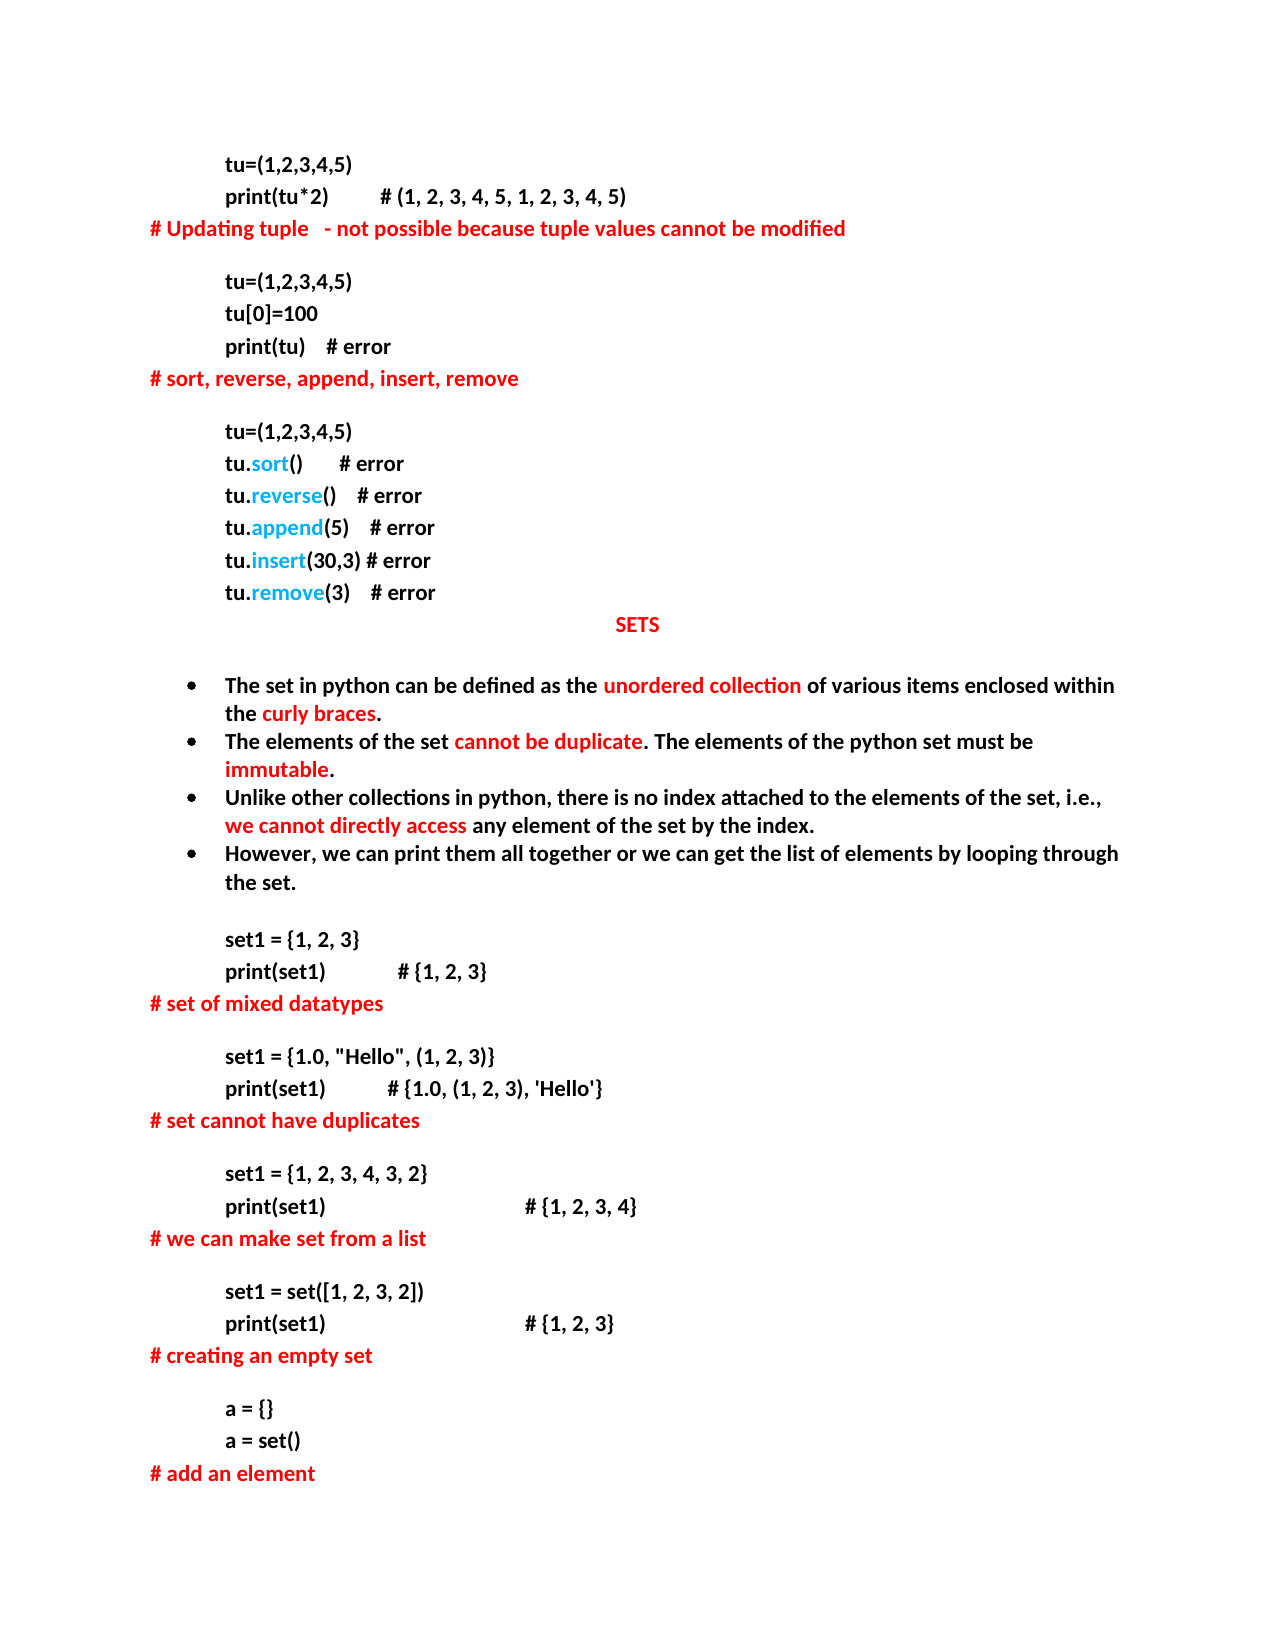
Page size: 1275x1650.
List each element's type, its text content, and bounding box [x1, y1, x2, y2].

text tu=(1,2,3,4,5) [225, 150, 1125, 178]
text SETS [150, 610, 1125, 638]
text tu.append(5) # error [225, 513, 1125, 542]
list The elements of the set cannot be duplicate. The elements of the python set must be immutable. [187, 727, 1125, 783]
text tu.reverse() # error [225, 481, 1125, 509]
text # creating an empty set [150, 1341, 1125, 1369]
text tu=(1,2,3,4,5) [225, 267, 1125, 295]
text # sort, reverse, append, insert, remove [150, 364, 1125, 392]
text # add an element [150, 1459, 1125, 1487]
text print(set1) # {1.0, (1, 2, 3), 'Hello'} [225, 1074, 1125, 1102]
text set1 = set([1, 2, 3, 2]) [225, 1277, 1125, 1305]
text set1 = {1, 2, 3, 4, 3, 2} [225, 1159, 1125, 1188]
list However, we can print them all together or we can get the list of elements by looping through the set. [187, 839, 1125, 896]
text # set cannot have duplicates [150, 1107, 1125, 1134]
text tu.sort() # error [225, 449, 1125, 477]
text # we can make set from a list [150, 1224, 1125, 1252]
text a = set() [225, 1427, 1125, 1454]
text set1 = {1.0, "Hello", (1, 2, 3)} [225, 1042, 1125, 1070]
text tu=(1,2,3,4,5) [225, 417, 1125, 445]
text print(set1) # {1, 2, 3} [225, 957, 1125, 985]
text print(set1) # {1, 2, 3, 4} [225, 1192, 1125, 1220]
text tu.insert(30,3) # error [225, 546, 1125, 574]
text print(set1) # {1, 2, 3} [225, 1309, 1125, 1337]
text a = {} [225, 1394, 1125, 1422]
list The set in python can be defined as the unordered collection of various items enclosed within the curly braces. [187, 671, 1125, 727]
text print(tu) # error [225, 332, 1125, 360]
text # set of mixed datatypes [150, 989, 1125, 1017]
list Unlike other collections in python, there is no index attached to the elements of the set, i.e., we cannot directly access any element of the set by the index. [187, 783, 1125, 839]
text print(tu*2) # (1, 2, 3, 4, 5, 1, 2, 3, 4, 5) [225, 182, 1125, 210]
text tu[0]=100 [225, 299, 1125, 328]
text tu.remove(3) # error [225, 578, 1125, 606]
text set1 = {1, 2, 3} [225, 925, 1125, 953]
text # Updating tuple - not possible because tuple values cannot be modified [150, 214, 1125, 242]
